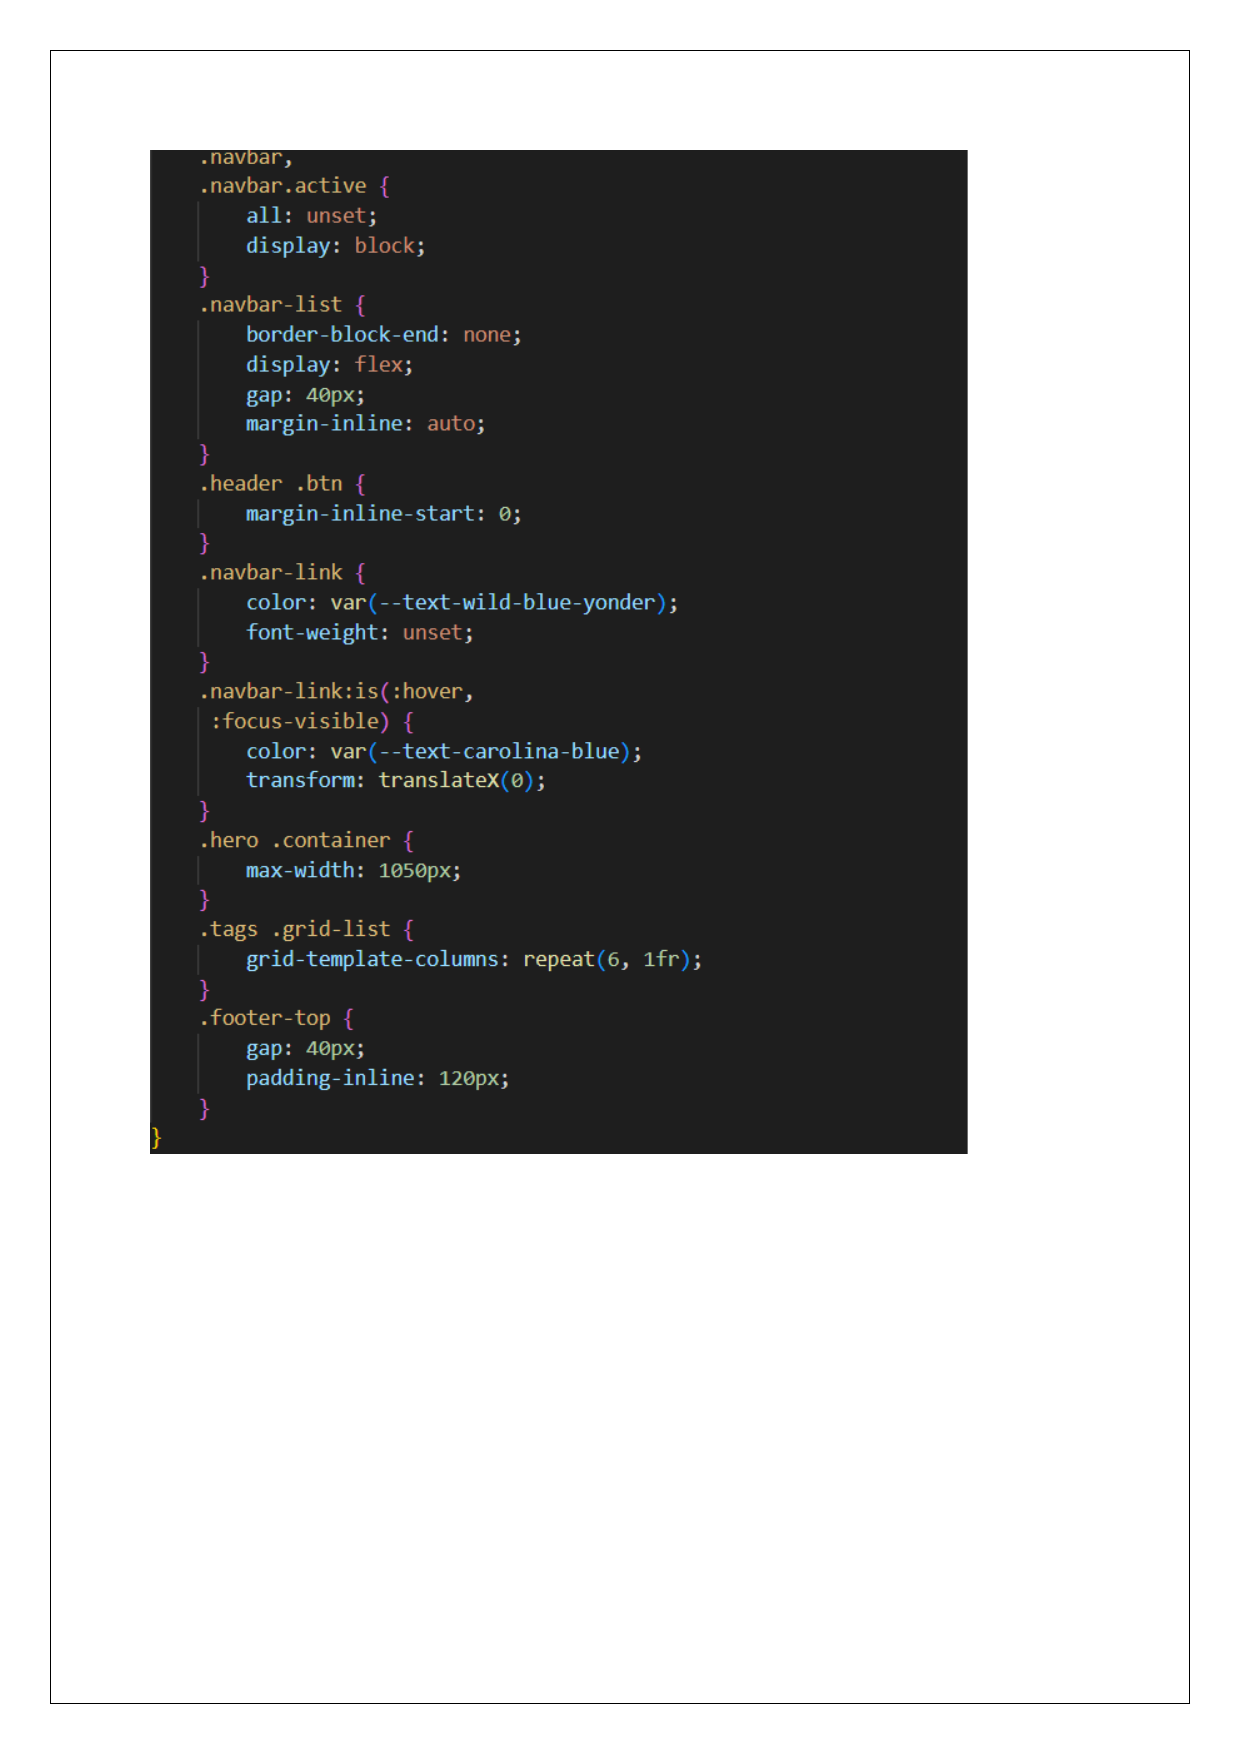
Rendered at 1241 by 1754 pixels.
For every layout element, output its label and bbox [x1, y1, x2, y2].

picture [150, 150, 968, 1154]
